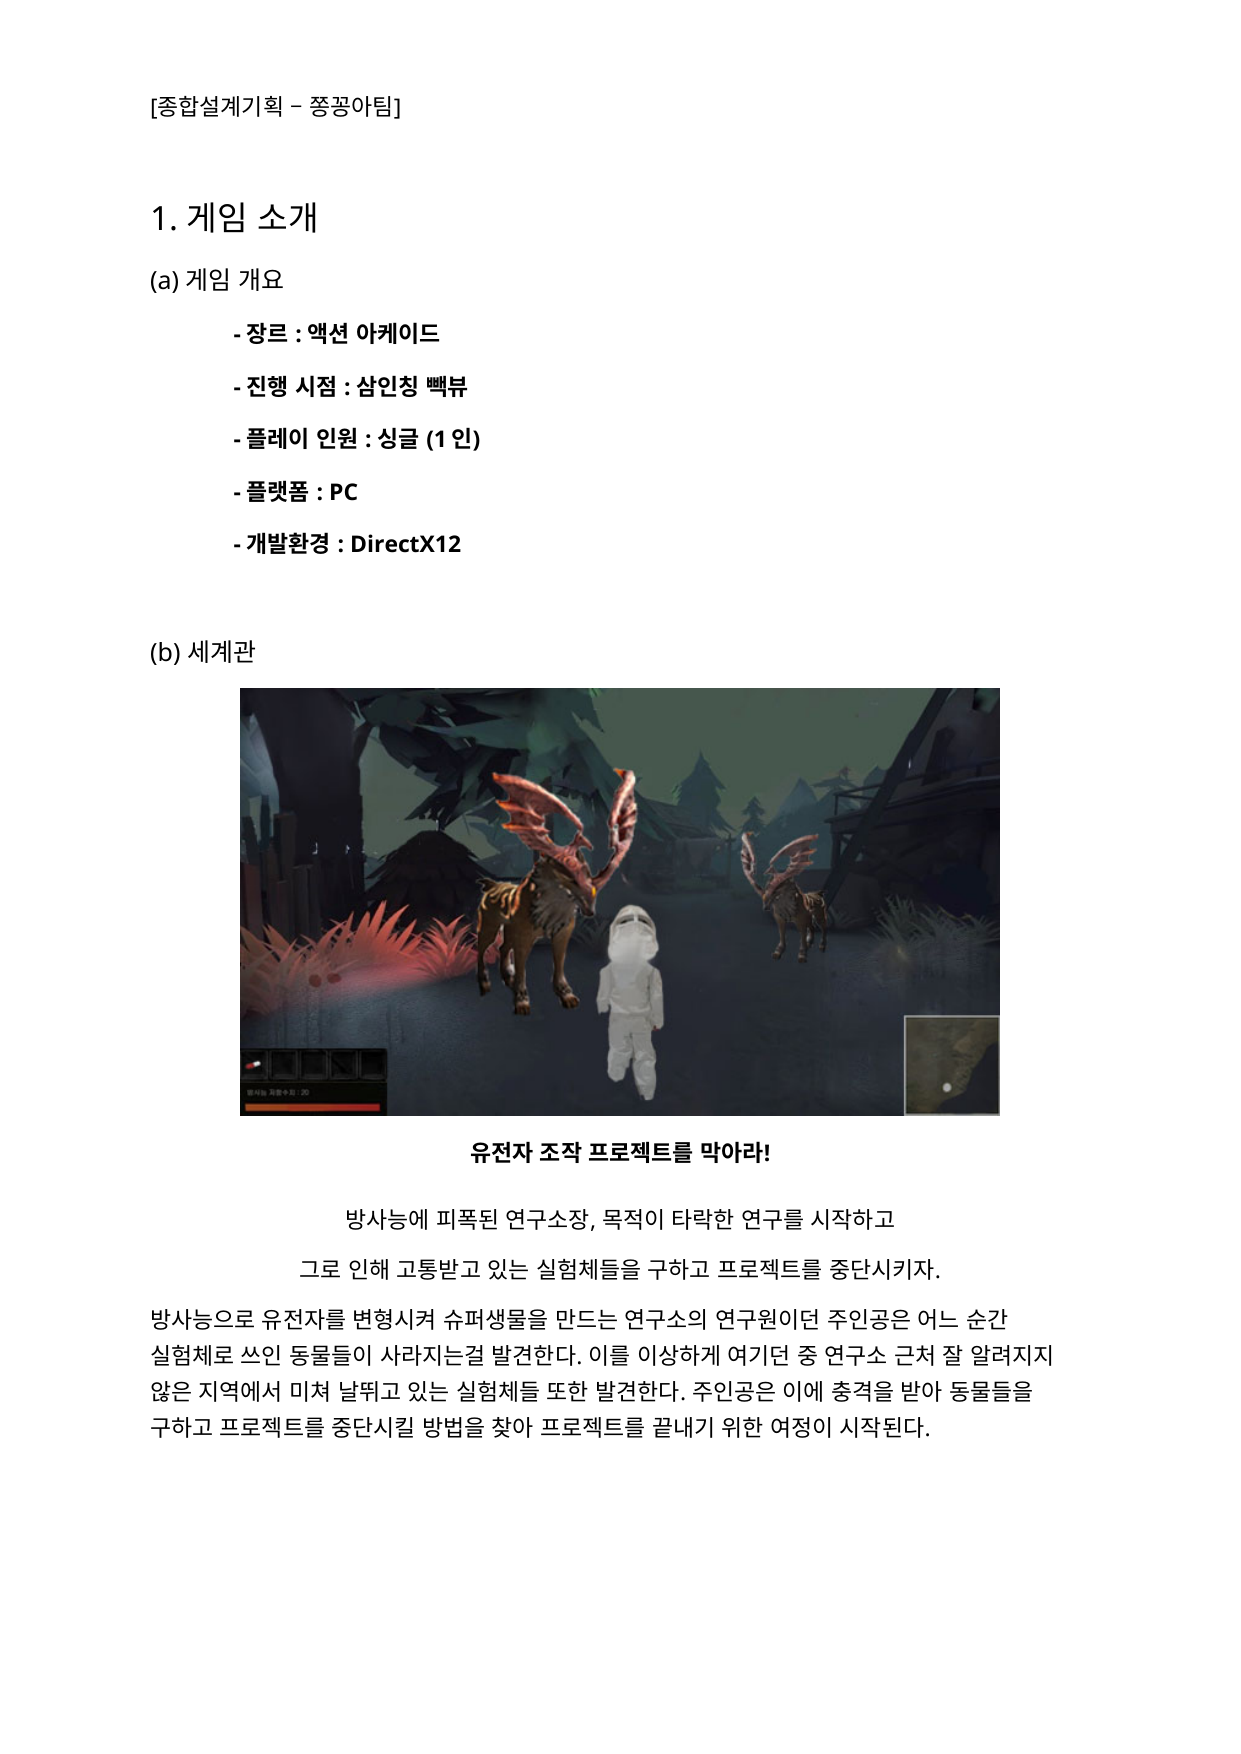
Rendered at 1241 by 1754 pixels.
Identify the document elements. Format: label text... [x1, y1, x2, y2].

text - 플레이 인원 : 싱글 (1인) [150, 421, 1090, 454]
text - 장르 : 액션 아케이드 [150, 316, 1090, 349]
text 방사능에 피폭된 연구소장, 목적이 타락한 연구를 시작하고 [150, 1202, 1090, 1235]
picture [240, 688, 1000, 1116]
text - 개발환경 : DirectX12 [150, 526, 1090, 560]
text 1. 게임 소개 [150, 191, 1090, 240]
text (a) 게임 개요 [150, 260, 1090, 296]
text 그로 인해 고통받고 있는 실험체들을 구하고 프로젝트를 중단시키자. [150, 1252, 1090, 1285]
text 유전자 조작 프로젝트를 막아라! [150, 1135, 1090, 1168]
text (b) 세계관 [150, 632, 1090, 669]
text 방사능으로 유전자를 변형시켜 슈퍼생물을 만드는 연구소의 연구원이던 주인공은 어느 순간 실험체로 쓰인 동물들이 사라지는걸 발견한다. 이를 이상하게 여기던 중 연구소 근처 잘 알려지지 않은 지역에서 미쳐 날뛰고 있는 실험체들 또한 발견한다. 주인공은 이에 충격을 받아 동물들을 구하고 프로젝트를 중단시킬 방법을 찾아 프로젝트를 끝내기 위한 여정이 시작된다. [150, 1302, 1090, 1443]
text - 진행 시점 : 삼인칭 빽뷰 [150, 368, 1090, 402]
text - 플랫폼 : PC [150, 474, 1090, 507]
